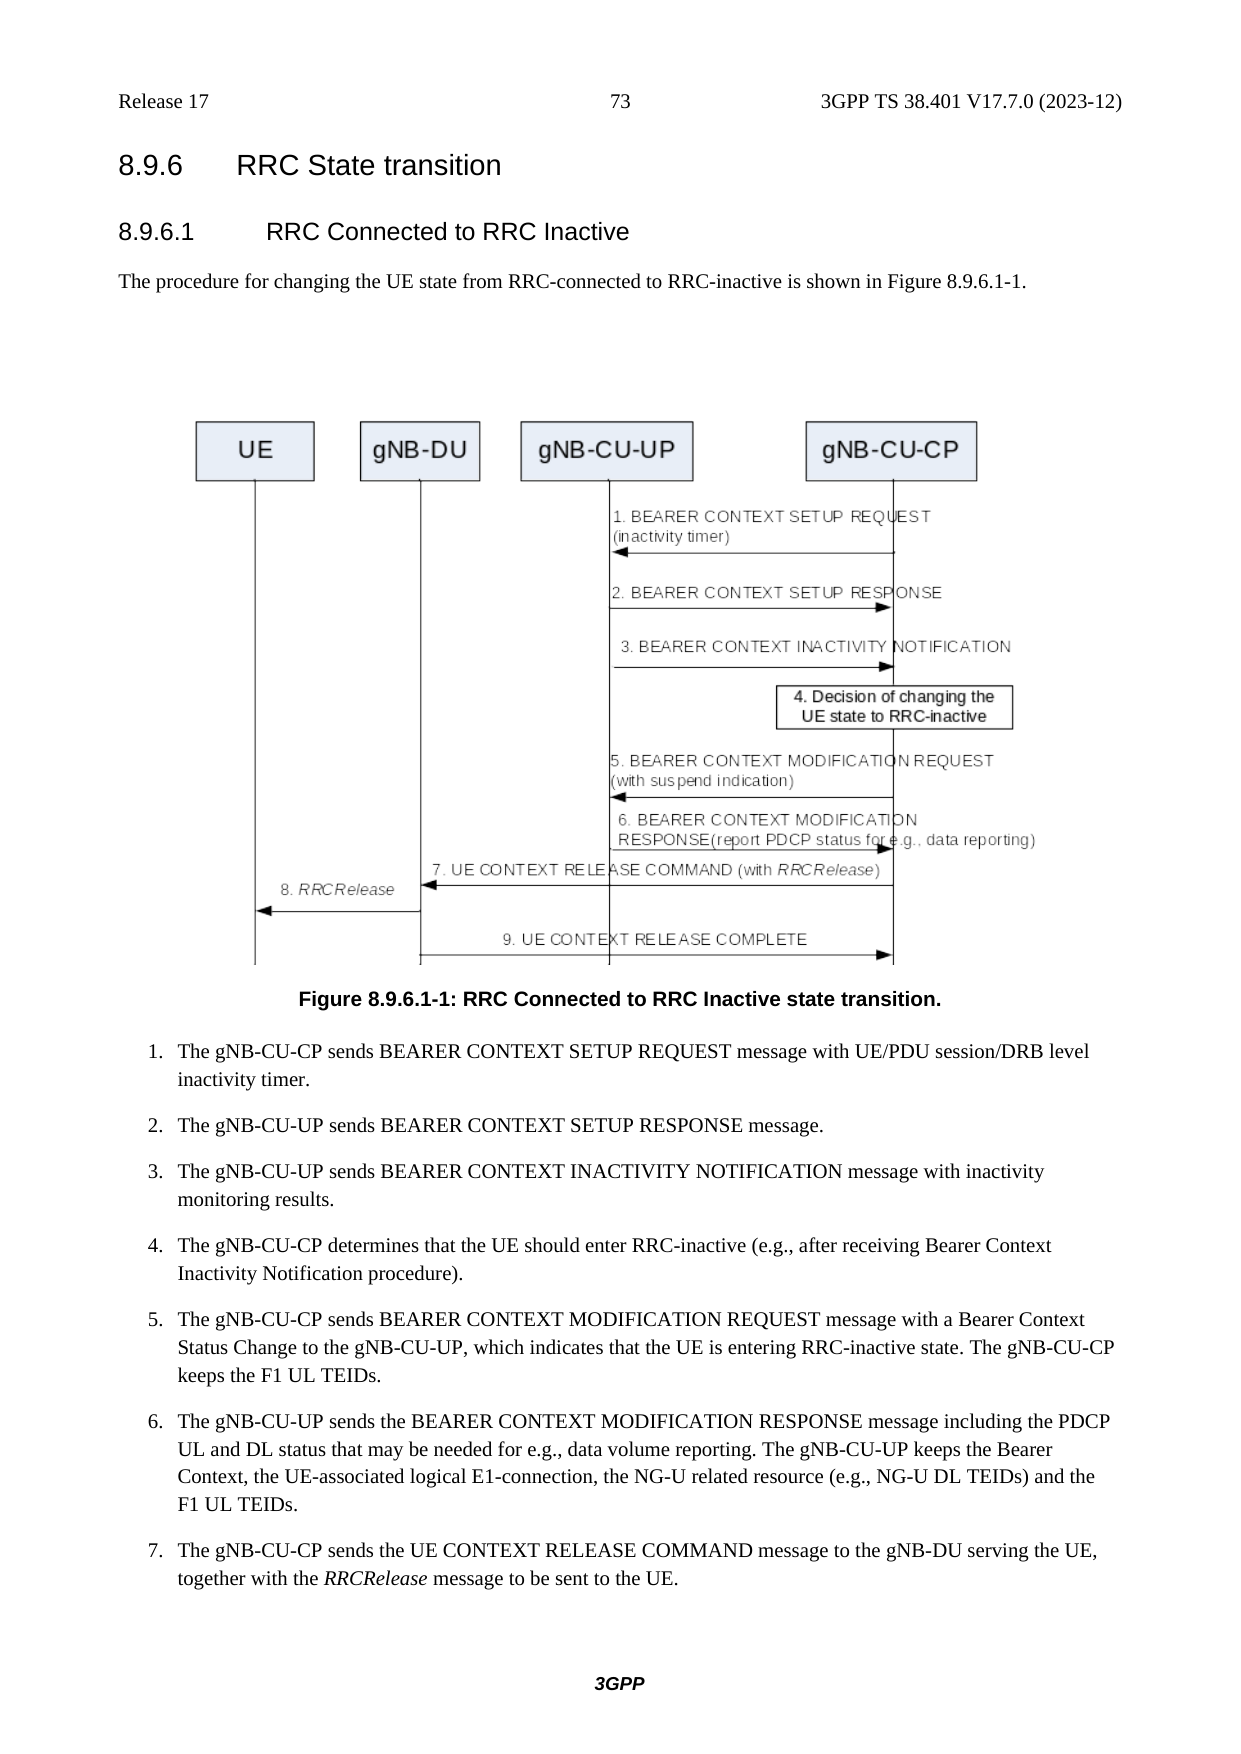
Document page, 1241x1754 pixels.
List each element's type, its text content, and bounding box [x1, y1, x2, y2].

text 3. The gNB-CU-UP sends BEARER CONTEXT INACTIVITY NOTIFICATION message with inactivity monitoring results. [148, 1159, 1122, 1211]
text 1. The gNB-CU-CP sends BEARER CONTEXT SETUP REQUEST message with UE/PDU session/DRB level inactivity timer. [148, 1039, 1122, 1091]
text The procedure for changing the UE state from RRC-connected to RRC-inactive is shown in Figure 8.9.6.1-1. [118, 269, 1122, 293]
text 6. The gNB-CU-UP sends the BEARER CONTEXT MODIFICATION RESPONSE message including the PDCP UL and DL status that may be needed for e.g., data volume reporting. The gNB-CU-UP keeps the Bearer Context, the UE-associated logical E1-connection, the NG-U related resource (e.g., NG-U DL TEIDs) and the F1 UL TEIDs. [148, 1409, 1122, 1516]
subtitle 8.9.6 RRC State transition [118, 147, 1122, 181]
text 2. The gNB-CU-UP sends BEARER CONTEXT SETUP RESPONSE message. [148, 1113, 1122, 1137]
text Figure 8.9.6.1-1: RRC Connected to RRC Inactive state transition. [118, 987, 1122, 1011]
subtitle 8.9.6.1 RRC Connected to RRC Inactive [118, 217, 1122, 246]
text 4. The gNB-CU-CP determines that the UE should enter RRC-inactive (e.g., after receiving Bearer Context Inactivity Notification procedure). [148, 1233, 1122, 1285]
text 5. The gNB-CU-CP sends BEARER CONTEXT MODIFICATION REQUEST message with a Bearer Context Status Change to the gNB-CU-UP, which indicates that the UE is entering RRC-inactive state. The gNB-CU-CP keeps the F1 UL TEIDs. [148, 1307, 1122, 1387]
text 7. The gNB-CU-CP sends the UE CONTEXT RELEASE COMMAND message to the gNB-DU serving the UE, together with the RRCRelease message to be sent to the UE. [148, 1538, 1122, 1590]
